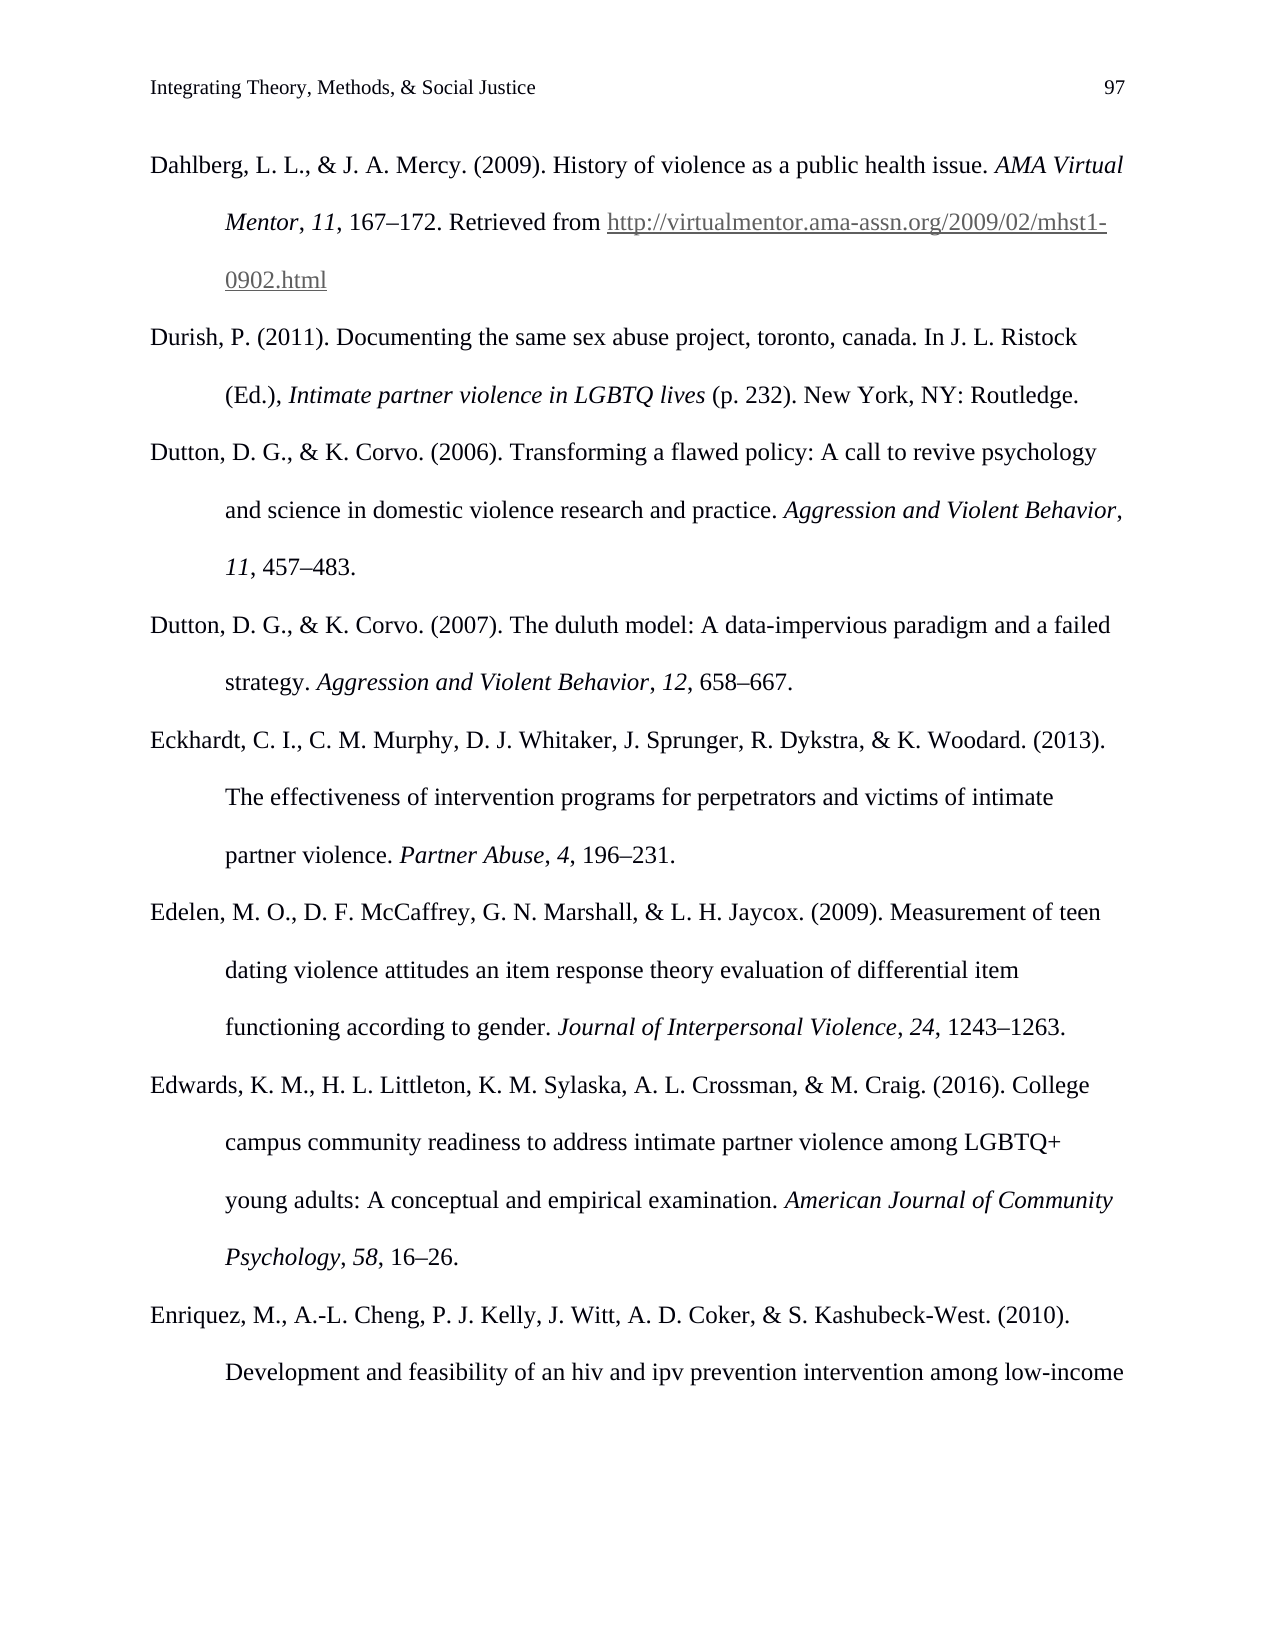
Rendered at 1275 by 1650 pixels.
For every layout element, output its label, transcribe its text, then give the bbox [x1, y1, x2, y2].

text Edwards, K. M., H. L. Littleton, K. M. Sylaska, A. L. Crossman, & M. Craig. (2016). College campus community readiness to address intimate partner violence among LGBTQ+ young adults: A conceptual and empirical examination. American Journal of Community Psychology, 58, 16–26. [150, 1070, 1125, 1271]
text Edelen, M. O., D. F. McCaffrey, G. N. Marshall, & L. H. Jaycox. (2009). Measurement of teen dating violence attitudes an item response theory evaluation of differential item functioning according to gender. Journal of Interpersonal Violence, 24, 1243–1263. [150, 897, 1125, 1041]
text Dutton, D. G., & K. Corvo. (2006). Transforming a flawed policy: A call to revive psychology and science in domestic violence research and practice. Aggression and Violent Behavior, 11, 457–483. [150, 437, 1125, 581]
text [150, 1300, 1125, 1386]
text Dutton, D. G., & K. Corvo. (2007). The duluth model: A data-impervious paradigm and a failed strategy. Aggression and Violent Behavior, 12, 658–667. [150, 610, 1125, 696]
text Dahlberg, L. L., & J. A. Mercy. (2009). History of violence as a public health issue. AMA Virtual Mentor, 11, 167–172. Retrieved from http://virtualmentor.ama-assn.org/2009/02/mhst1-0902.html [150, 150, 1125, 294]
text Durish, P. (2011). Documenting the same sex abuse project, toronto, canada. In J. L. Ristock (Ed.), Intimate partner violence in LGBTQ lives (p. 232). New York, NY: Routledge. [150, 322, 1125, 409]
text Eckhardt, C. I., C. M. Murphy, D. J. Whitaker, J. Sprunger, R. Dykstra, & K. Woodard. (2013). The effectiveness of intervention programs for perpetrators and victims of intimate partner violence. Partner Abuse, 4, 196–231. [150, 725, 1125, 869]
